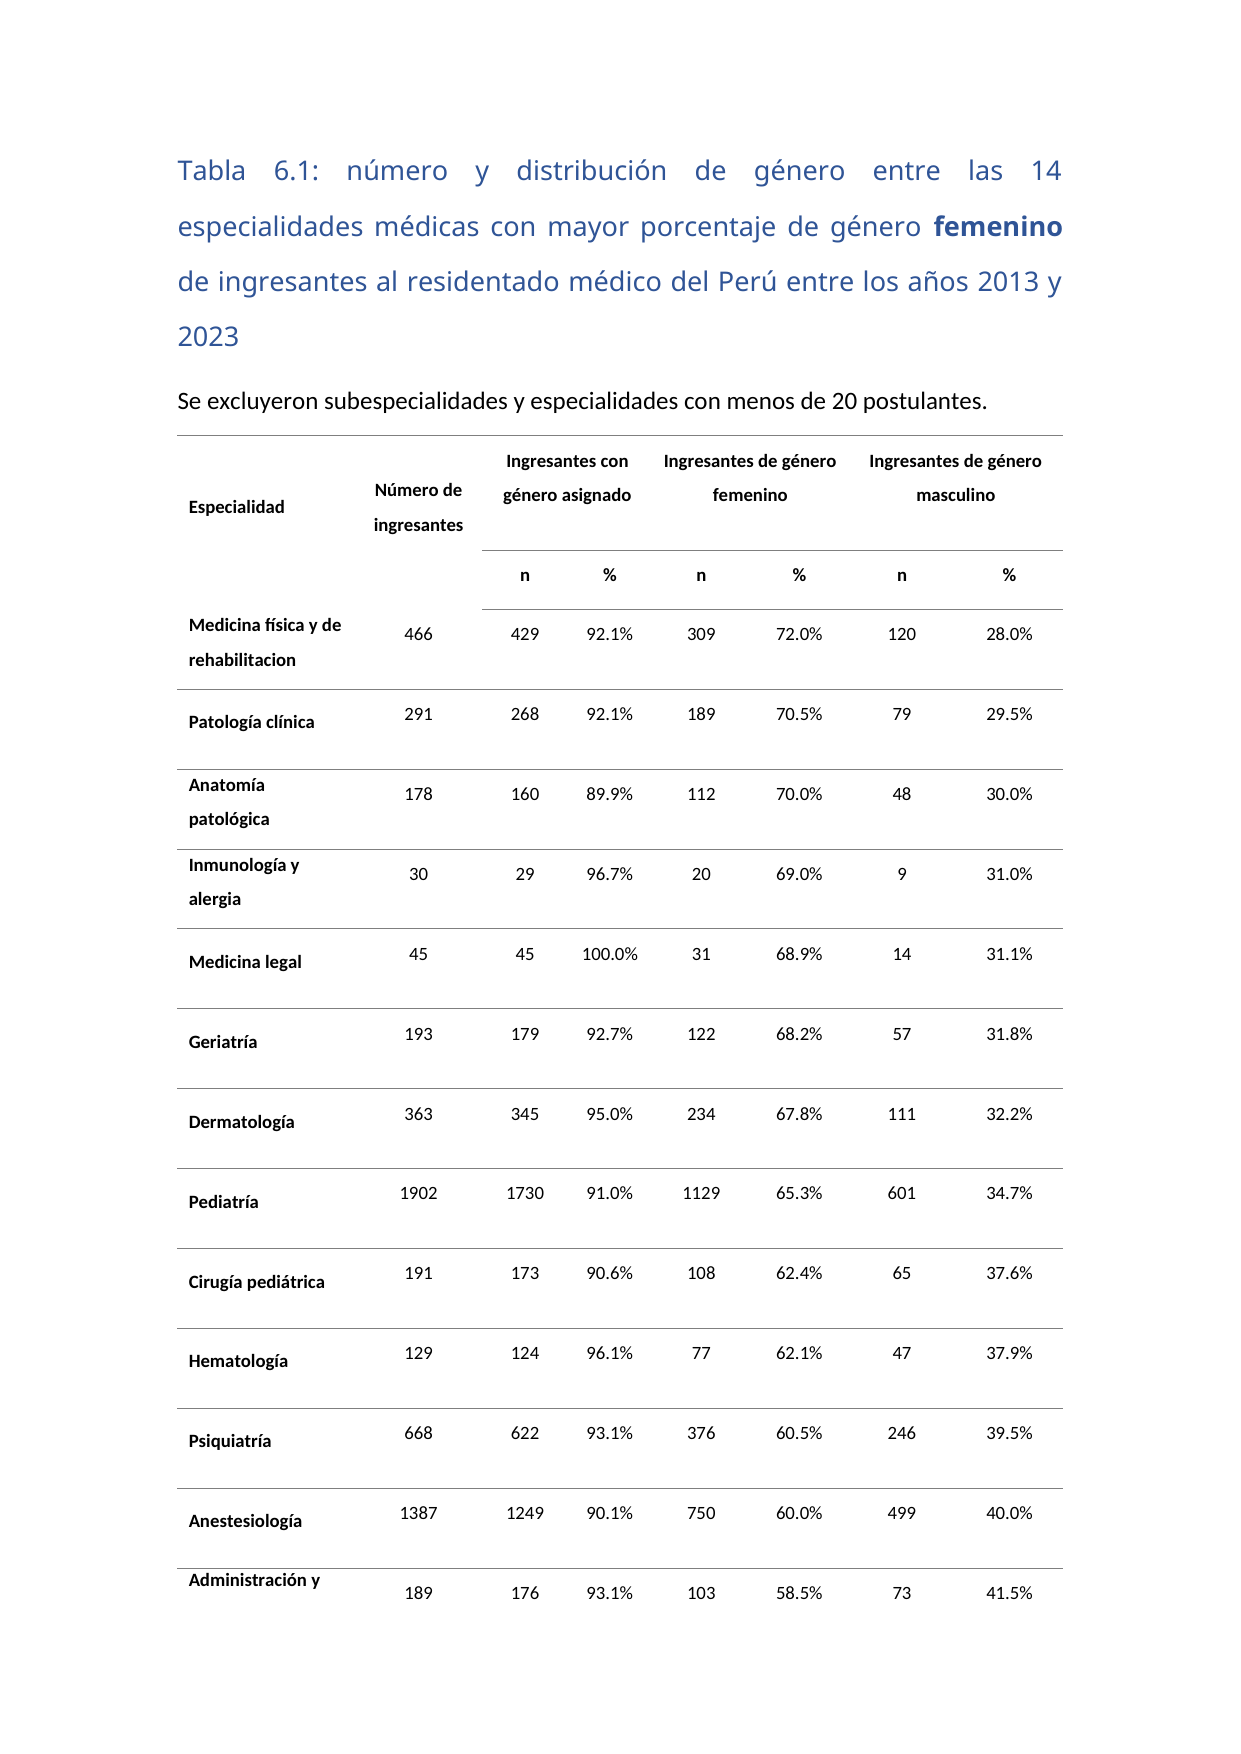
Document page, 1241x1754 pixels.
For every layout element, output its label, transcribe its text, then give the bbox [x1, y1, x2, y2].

table_cell 129 [354, 1329, 482, 1408]
table_cell Medicina legal [177, 929, 354, 1008]
table_cell 1902 [354, 1169, 482, 1248]
table_cell 122 [652, 1009, 750, 1088]
table_cell 124 [482, 1329, 567, 1408]
table_cell 62.1% [750, 1329, 848, 1408]
table_cell % [956, 551, 1063, 609]
table_cell 57 [848, 1009, 956, 1088]
table_cell 20 [652, 850, 750, 928]
table_cell 179 [482, 1009, 567, 1088]
table_cell 32.2% [956, 1089, 1063, 1168]
table_cell 30 [354, 850, 482, 928]
table_cell 1249 [482, 1489, 567, 1567]
table_cell 268 [482, 690, 567, 768]
table_cell 72.0% [750, 610, 848, 689]
table_cell Patología clínica [177, 690, 354, 768]
table_cell 92.1% [567, 610, 652, 689]
table_cell 291 [354, 690, 482, 768]
table_cell 48 [848, 770, 956, 848]
table_cell 77 [652, 1329, 750, 1408]
table_cell 160 [482, 770, 567, 848]
table_header Ingresantes de género femenino [652, 436, 848, 550]
table_cell 176 [482, 1569, 567, 1604]
table_cell 31.1% [956, 929, 1063, 1008]
table_cell 69.0% [750, 850, 848, 928]
table_cell Cirugía pediátrica [177, 1249, 354, 1328]
table_cell 37.9% [956, 1329, 1063, 1408]
subtitle Tabla 6.1: número y distribución de género entre las 14 especialidades médicas con mayor porcentaje de género femenino de ingresantes al residentado médico del Perú entre los años 2013 y 2023 [177, 152, 1063, 354]
table_cell 60.0% [750, 1489, 848, 1567]
table_cell 62.4% [750, 1249, 848, 1328]
table_cell 178 [354, 770, 482, 848]
table_cell 92.7% [567, 1009, 652, 1088]
table_cell 29.5% [956, 690, 1063, 768]
table_cell % [567, 551, 652, 609]
table_cell 96.1% [567, 1329, 652, 1408]
table_cell 41.5% [956, 1569, 1063, 1604]
table_cell 376 [652, 1409, 750, 1488]
table_cell 45 [482, 929, 567, 1008]
table_cell 31 [652, 929, 750, 1008]
table_cell 40.0% [956, 1489, 1063, 1567]
table_cell Inmunología y alergia [177, 850, 354, 928]
table_cell 601 [848, 1169, 956, 1248]
table_cell 58.5% [750, 1569, 848, 1604]
table_cell 9 [848, 850, 956, 928]
table_cell 68.9% [750, 929, 848, 1008]
table_cell 189 [652, 690, 750, 768]
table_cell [177, 1569, 354, 1604]
table_cell 1730 [482, 1169, 567, 1248]
table_cell 429 [482, 610, 567, 689]
table_header Especialidad [177, 436, 354, 609]
table_cell 73 [848, 1569, 956, 1604]
table_header Número de ingresantes [354, 436, 482, 609]
table_cell 60.5% [750, 1409, 848, 1488]
table_cell 111 [848, 1089, 956, 1168]
table_cell 191 [354, 1249, 482, 1328]
table_cell 47 [848, 1329, 956, 1408]
table_cell 93.1% [567, 1409, 652, 1488]
table_cell 70.5% [750, 690, 848, 768]
table_cell Hematología [177, 1329, 354, 1408]
table_cell Dermatología [177, 1089, 354, 1168]
table_cell 45 [354, 929, 482, 1008]
table_cell 668 [354, 1409, 482, 1488]
table_cell 309 [652, 610, 750, 689]
table_cell 70.0% [750, 770, 848, 848]
table_cell 189 [354, 1569, 482, 1604]
table_cell 93.1% [567, 1569, 652, 1604]
table_cell Anatomía patológica [177, 770, 354, 848]
table_cell 65.3% [750, 1169, 848, 1248]
table_cell Pediatría [177, 1169, 354, 1248]
table_cell 34.7% [956, 1169, 1063, 1248]
table_cell n [482, 551, 567, 609]
table_cell 39.5% [956, 1409, 1063, 1488]
table_cell 89.9% [567, 770, 652, 848]
table_cell 1387 [354, 1489, 482, 1567]
table_cell 31.0% [956, 850, 1063, 928]
table_cell 90.6% [567, 1249, 652, 1328]
table_header Ingresantes de género masculino [848, 436, 1063, 550]
table_cell % [750, 551, 848, 609]
table_cell 120 [848, 610, 956, 689]
table_cell 67.8% [750, 1089, 848, 1168]
table_cell 246 [848, 1409, 956, 1488]
table_cell n [848, 551, 956, 609]
table_cell 14 [848, 929, 956, 1008]
text Se excluyeron subespecialidades y especialidades con menos de 20 postulantes. [177, 386, 1063, 416]
table_cell 37.6% [956, 1249, 1063, 1328]
table_cell 112 [652, 770, 750, 848]
table_cell 466 [354, 609, 482, 689]
table_header Ingresantes con género asignado [482, 436, 652, 550]
table_cell 31.8% [956, 1009, 1063, 1088]
table_cell 79 [848, 690, 956, 768]
table_cell 750 [652, 1489, 750, 1567]
table_cell 100.0% [567, 929, 652, 1008]
table_cell 622 [482, 1409, 567, 1488]
table_cell 91.0% [567, 1169, 652, 1248]
table_cell 28.0% [956, 610, 1063, 689]
table_cell 68.2% [750, 1009, 848, 1088]
table_cell 90.1% [567, 1489, 652, 1567]
table_cell 95.0% [567, 1089, 652, 1168]
table_cell Anestesiología [177, 1489, 354, 1567]
table_cell 193 [354, 1009, 482, 1088]
table_cell 96.7% [567, 850, 652, 928]
table_cell 103 [652, 1569, 750, 1604]
table_cell 363 [354, 1089, 482, 1168]
table_cell Medicina física y de rehabilitacion [177, 609, 354, 689]
table_cell 234 [652, 1089, 750, 1168]
table_cell 92.1% [567, 690, 652, 768]
table_cell 29 [482, 850, 567, 928]
table_cell 30.0% [956, 770, 1063, 848]
table_cell Geriatría [177, 1009, 354, 1088]
table_cell n [652, 551, 750, 609]
table_cell 65 [848, 1249, 956, 1328]
table_cell 108 [652, 1249, 750, 1328]
table_cell 173 [482, 1249, 567, 1328]
table_cell Psiquiatría [177, 1409, 354, 1488]
table_cell 1129 [652, 1169, 750, 1248]
table_cell 345 [482, 1089, 567, 1168]
table_cell 499 [848, 1489, 956, 1567]
